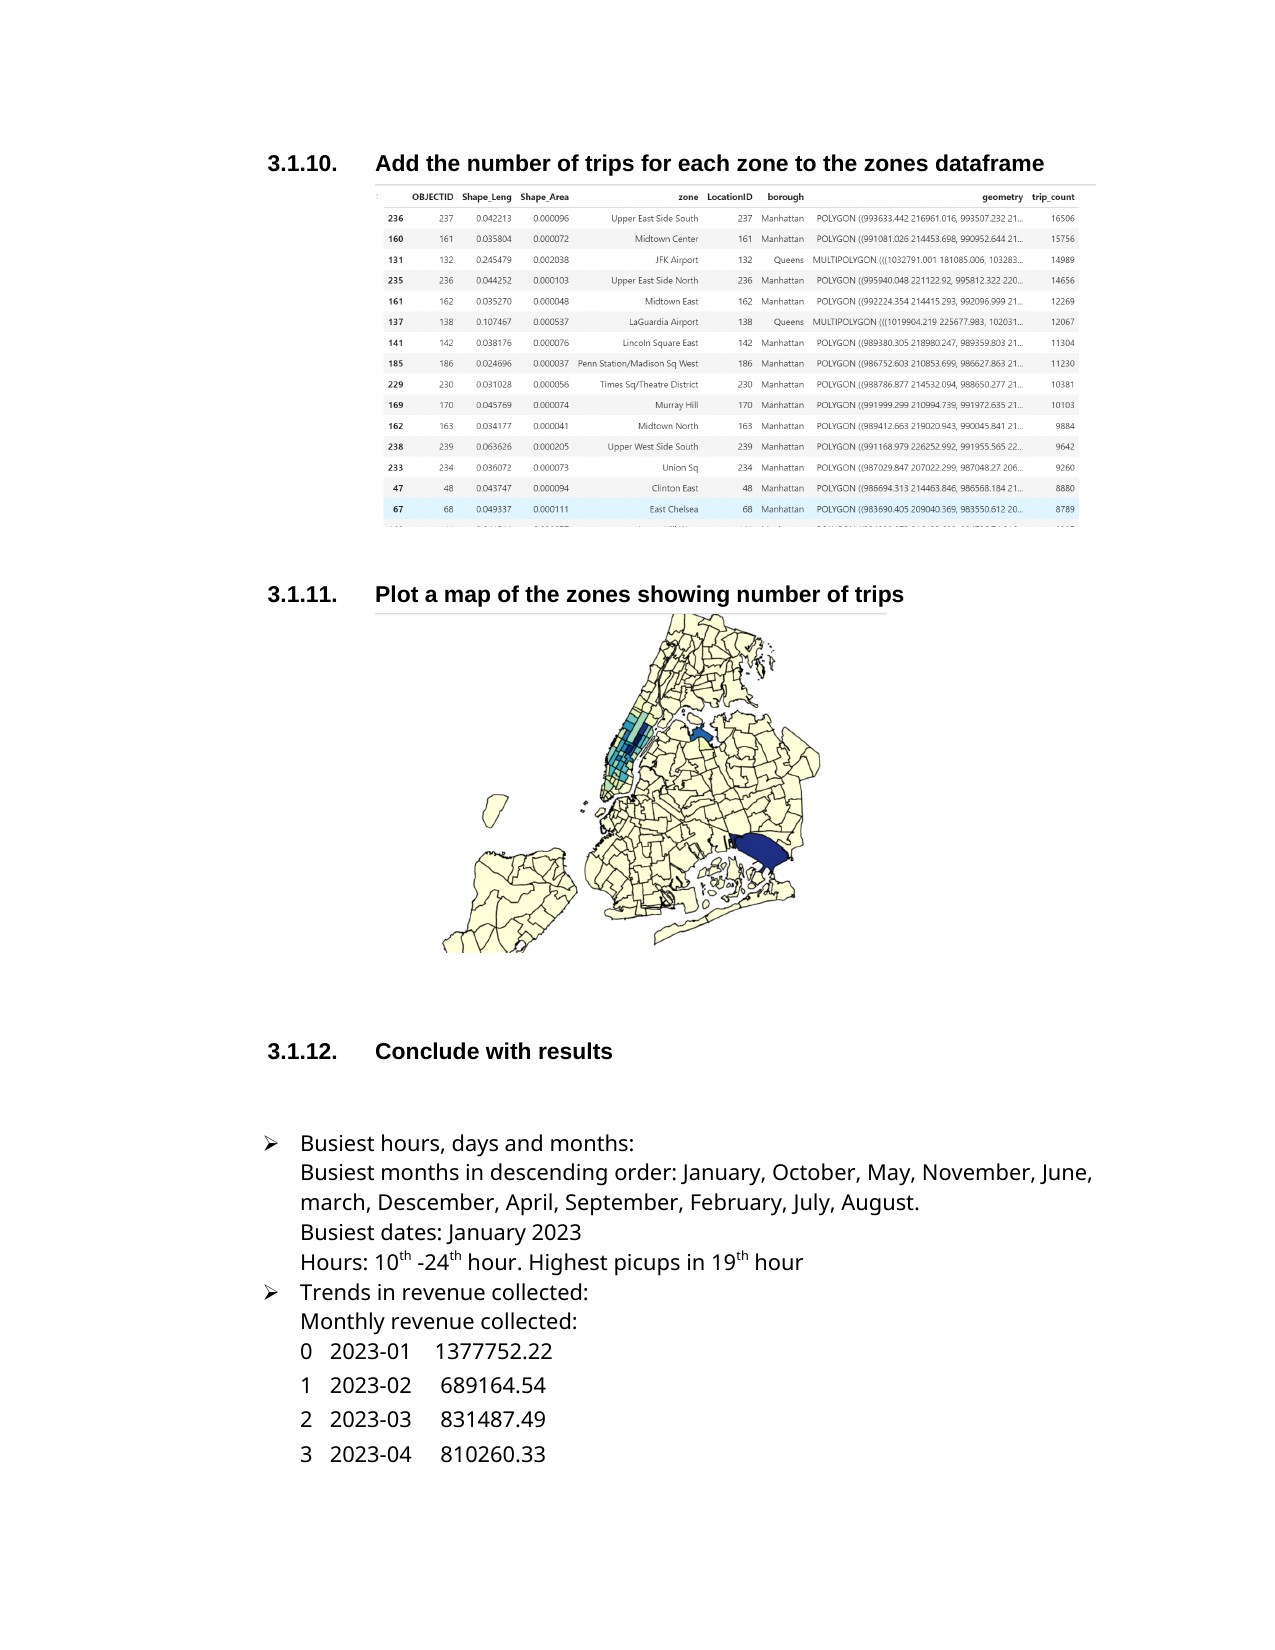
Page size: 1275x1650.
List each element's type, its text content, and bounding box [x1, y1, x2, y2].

list Conclude with results [337, 1038, 1125, 1094]
list Trends in revenue collected: [262, 1276, 1125, 1306]
list Hours: 10th -24th hour. Highest picups in 19th hour [300, 1247, 1125, 1276]
list Monthly revenue collected: [300, 1306, 1125, 1336]
list Busiest dates: January 2023 [300, 1217, 1125, 1247]
list Busiest months in descending order: January, October, May, November, June, march, Descember, April, September, February, July, August. [300, 1157, 1125, 1217]
picture [375, 611, 887, 953]
list 2 2023-03 831487.49 [300, 1404, 1125, 1434]
list 1 2023-02 689164.54 [300, 1370, 1125, 1400]
list Busiest hours, days and months: [262, 1127, 1125, 1157]
picture [375, 180, 1096, 527]
list 3 2023-04 810260.33 [300, 1438, 1125, 1468]
list 0 2023-01 1377752.22 [300, 1336, 1125, 1366]
